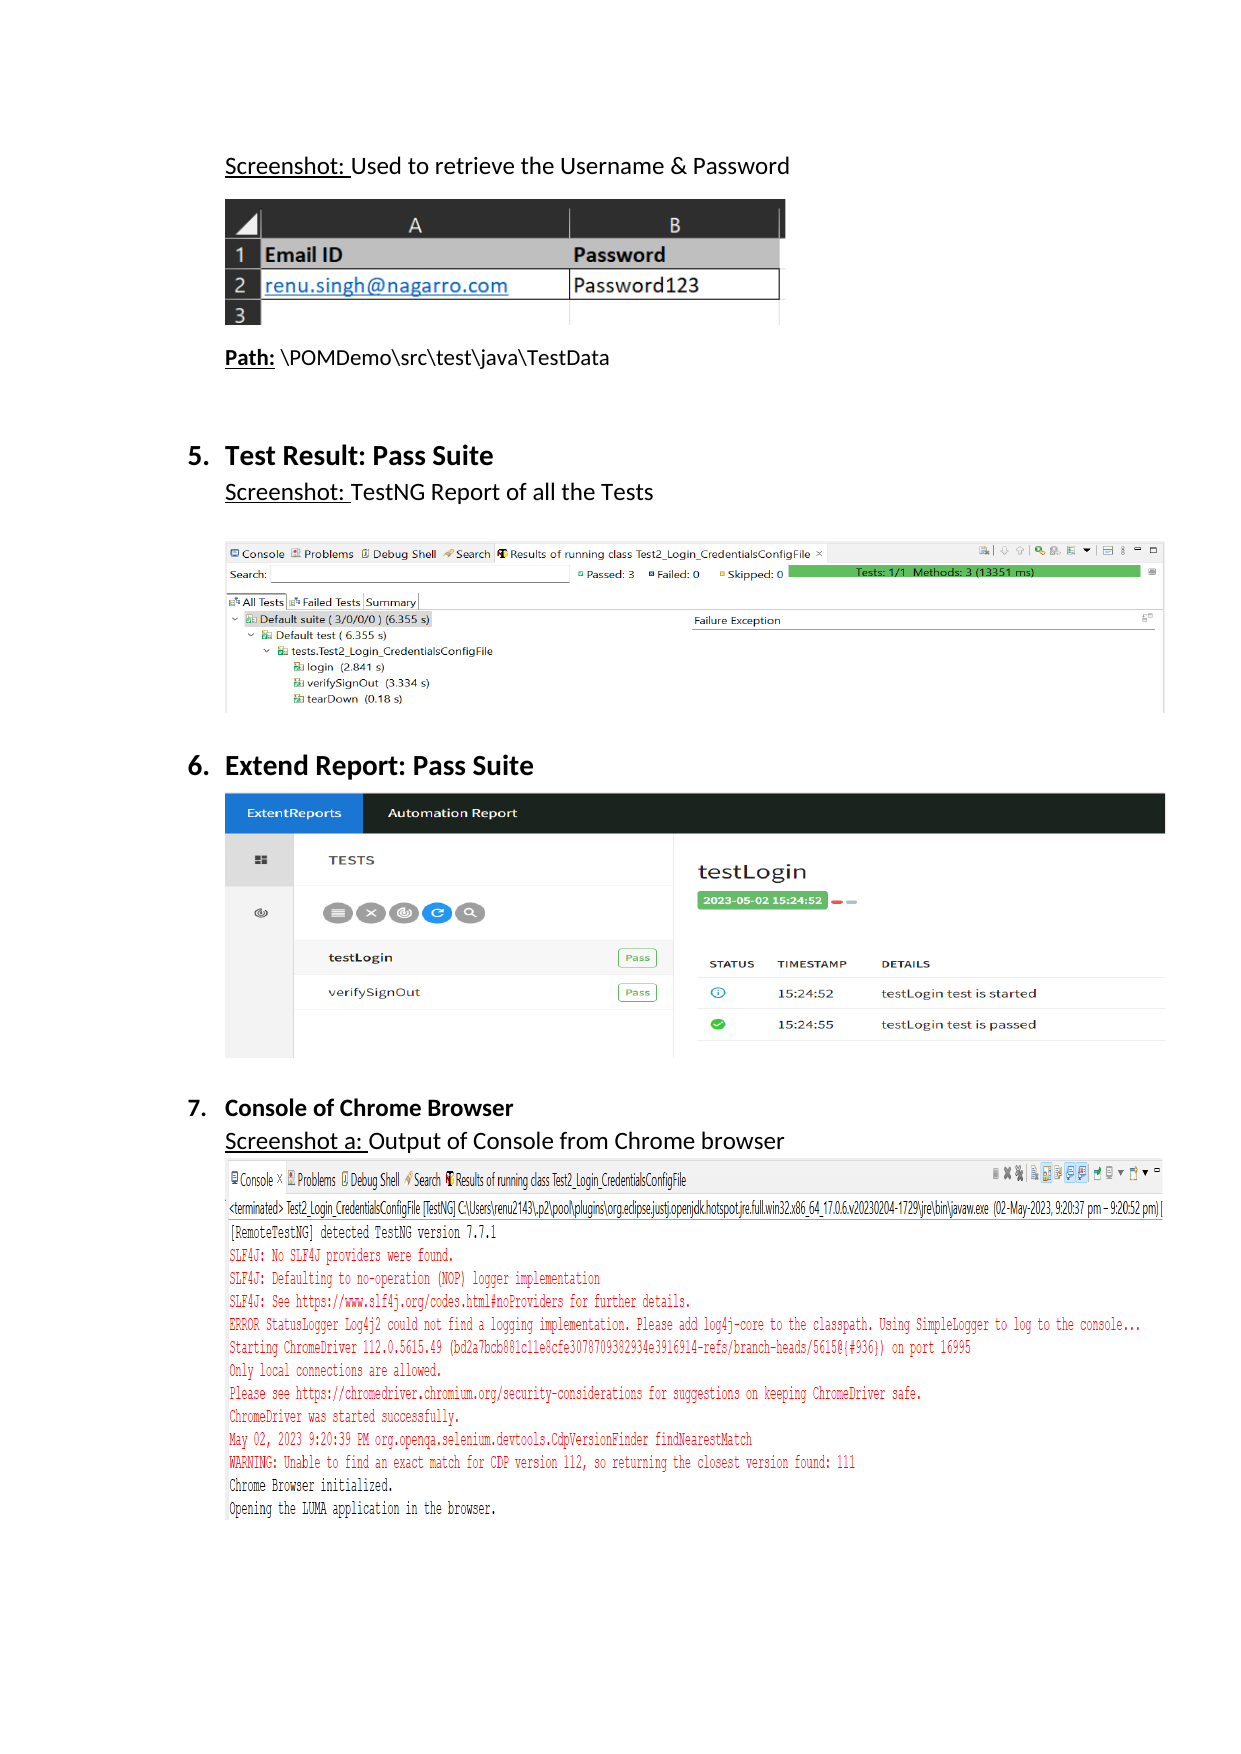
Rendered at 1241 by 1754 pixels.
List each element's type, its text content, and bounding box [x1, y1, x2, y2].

picture [225, 1158, 1163, 1520]
text Path: \POMDemo\src\test\java\TestData [150, 343, 1090, 371]
list Screenshot: Used to retrieve the Username & Password [225, 150, 1090, 181]
list Screenshot: TestNG Report of all the Tests [225, 476, 1090, 506]
list Test Result: Pass Suite [187, 437, 1090, 473]
list Screenshot a: Output of Console from Chrome browser [225, 1126, 1090, 1156]
picture [225, 541, 1166, 713]
picture [225, 786, 1166, 1058]
list Extend Report: Pass Suite [187, 747, 1090, 783]
picture [225, 199, 786, 325]
list Console of Chrome Browser [187, 1093, 1090, 1123]
